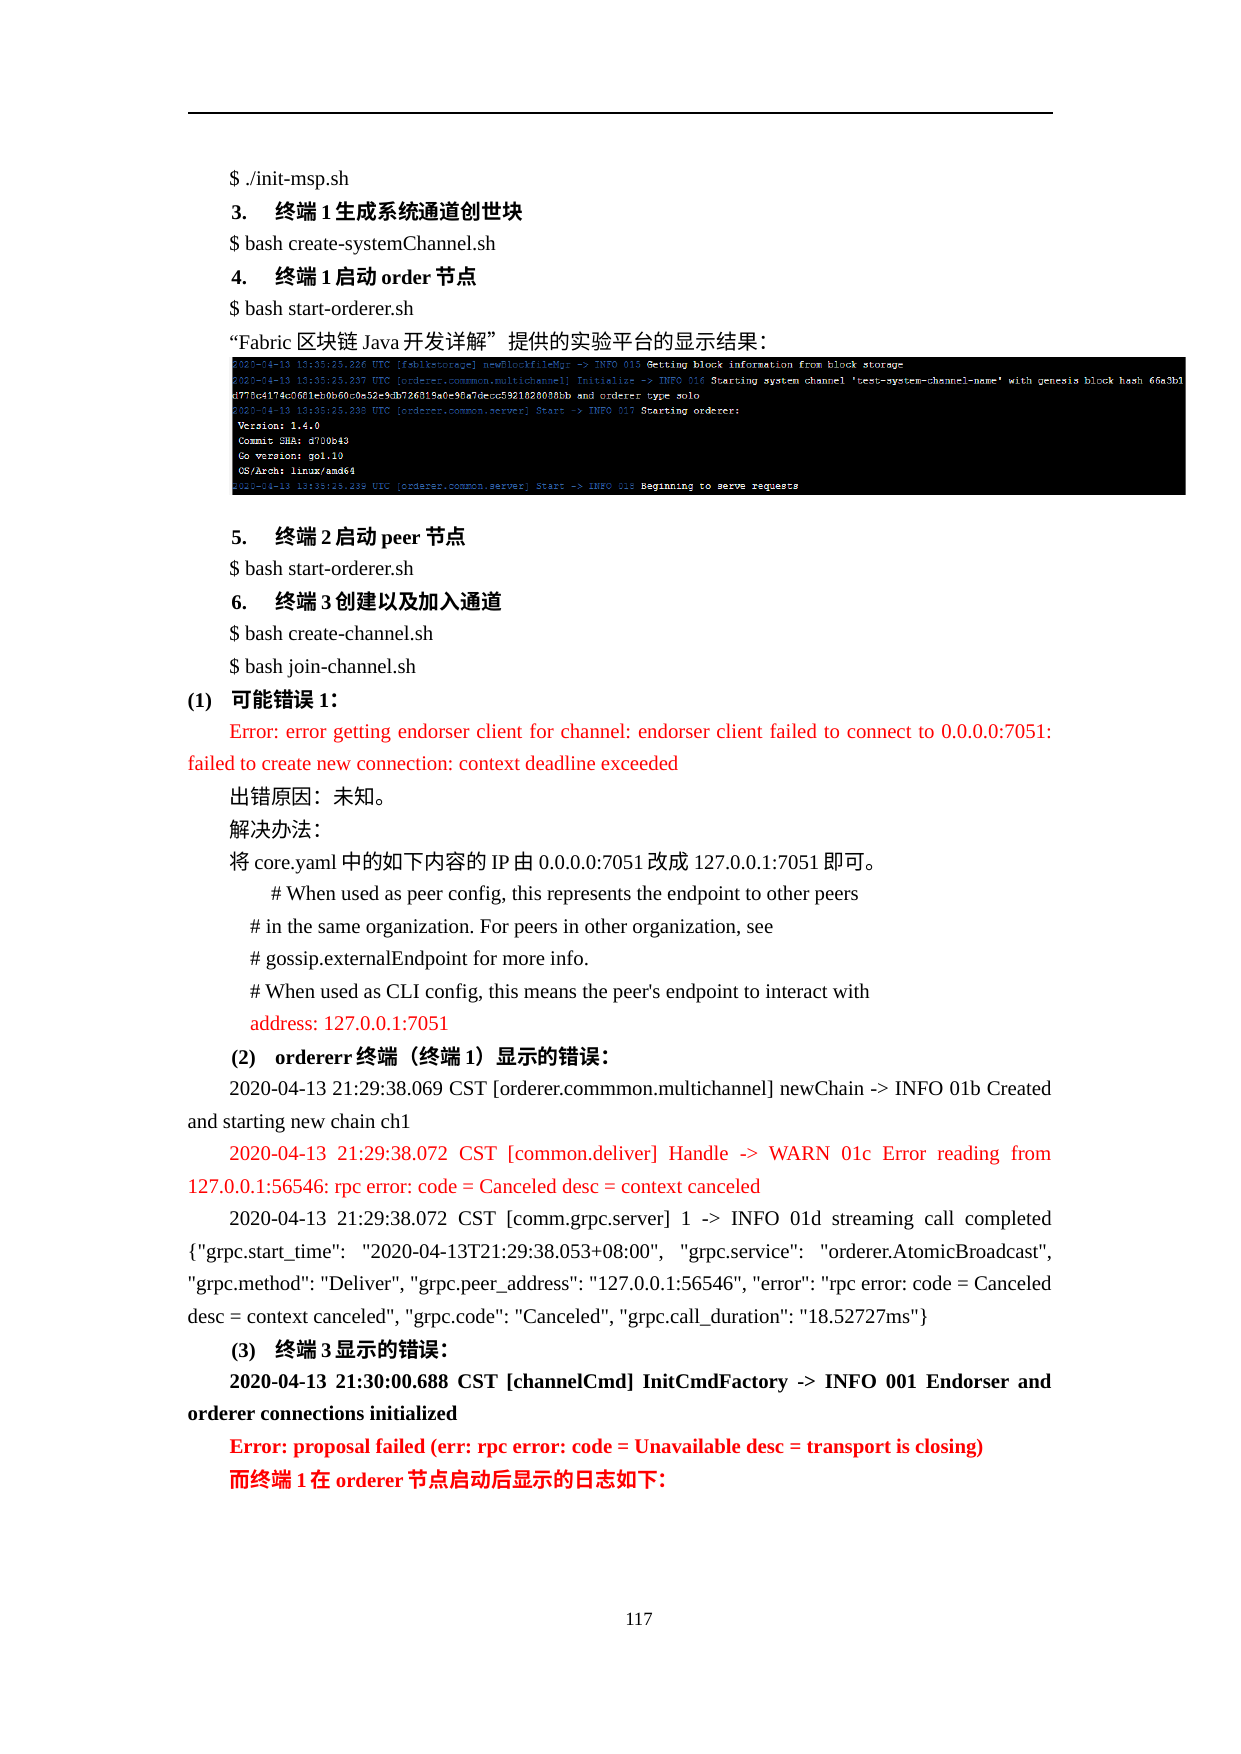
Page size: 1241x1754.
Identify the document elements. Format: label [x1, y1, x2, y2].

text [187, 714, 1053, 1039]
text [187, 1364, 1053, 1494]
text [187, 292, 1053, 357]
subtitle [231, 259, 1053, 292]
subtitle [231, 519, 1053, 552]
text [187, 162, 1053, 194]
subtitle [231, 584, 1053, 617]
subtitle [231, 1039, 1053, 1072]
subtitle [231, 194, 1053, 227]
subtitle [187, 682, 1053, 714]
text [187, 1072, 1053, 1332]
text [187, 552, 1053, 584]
picture [229, 357, 1186, 495]
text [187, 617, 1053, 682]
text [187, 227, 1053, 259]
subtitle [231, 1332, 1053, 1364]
